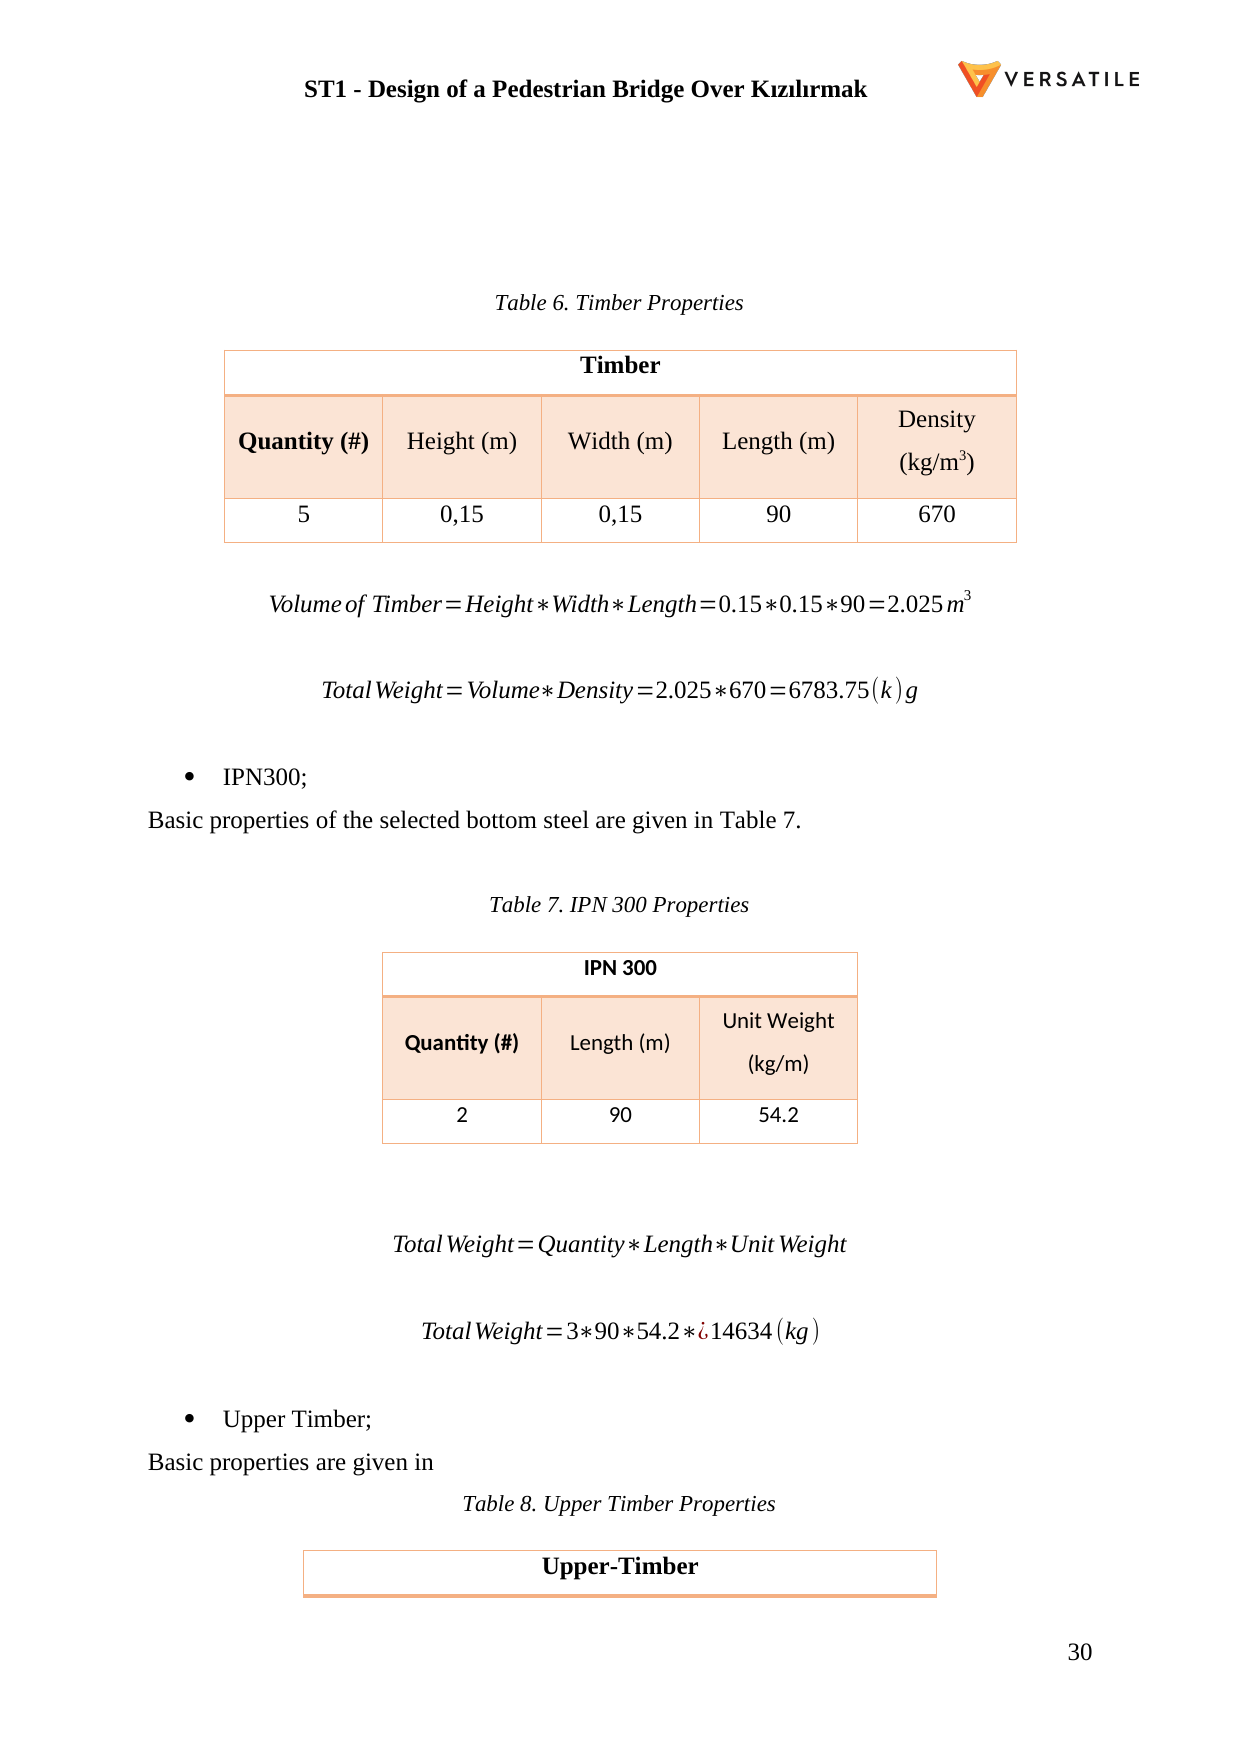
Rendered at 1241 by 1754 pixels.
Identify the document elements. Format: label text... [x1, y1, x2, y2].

table_header Timber [225, 351, 1016, 394]
table_cell 2 [383, 1100, 541, 1143]
table_cell 90 [700, 499, 857, 542]
list IPN300; [185, 762, 1093, 791]
table_cell Length (m) [700, 397, 857, 498]
table_cell Quantity (#) [383, 998, 541, 1099]
table_cell Quantity (#) [225, 397, 382, 498]
text Table 6. Timber Properties [148, 289, 1093, 316]
table_cell Density (kg/m3) [858, 397, 1016, 498]
table_cell Width (m) [542, 397, 699, 498]
table_cell Unit Weight (kg/m) [700, 998, 857, 1099]
table_cell 90 [542, 1100, 699, 1143]
table_header Upper-Timber [304, 1551, 936, 1594]
table_header IPN 300 [383, 953, 857, 995]
table_cell 0,15 [542, 499, 699, 542]
text Table 7. IPN 300 Properties [148, 892, 1093, 918]
text Basic properties are given in [148, 1447, 1093, 1476]
table_cell Height (m) [383, 397, 541, 498]
text Basic properties of the selected bottom steel are given in Table 7. [148, 805, 1093, 834]
table_cell 670 [858, 499, 1016, 542]
text Table 8. Upper Timber Properties [148, 1490, 1093, 1516]
table_cell 5 [225, 499, 382, 542]
table_cell 54.2 [700, 1100, 857, 1143]
table_cell Length (m) [542, 998, 699, 1099]
table_cell 0,15 [383, 499, 541, 542]
picture [927, 57, 1170, 104]
list Upper Timber; [185, 1404, 1093, 1432]
